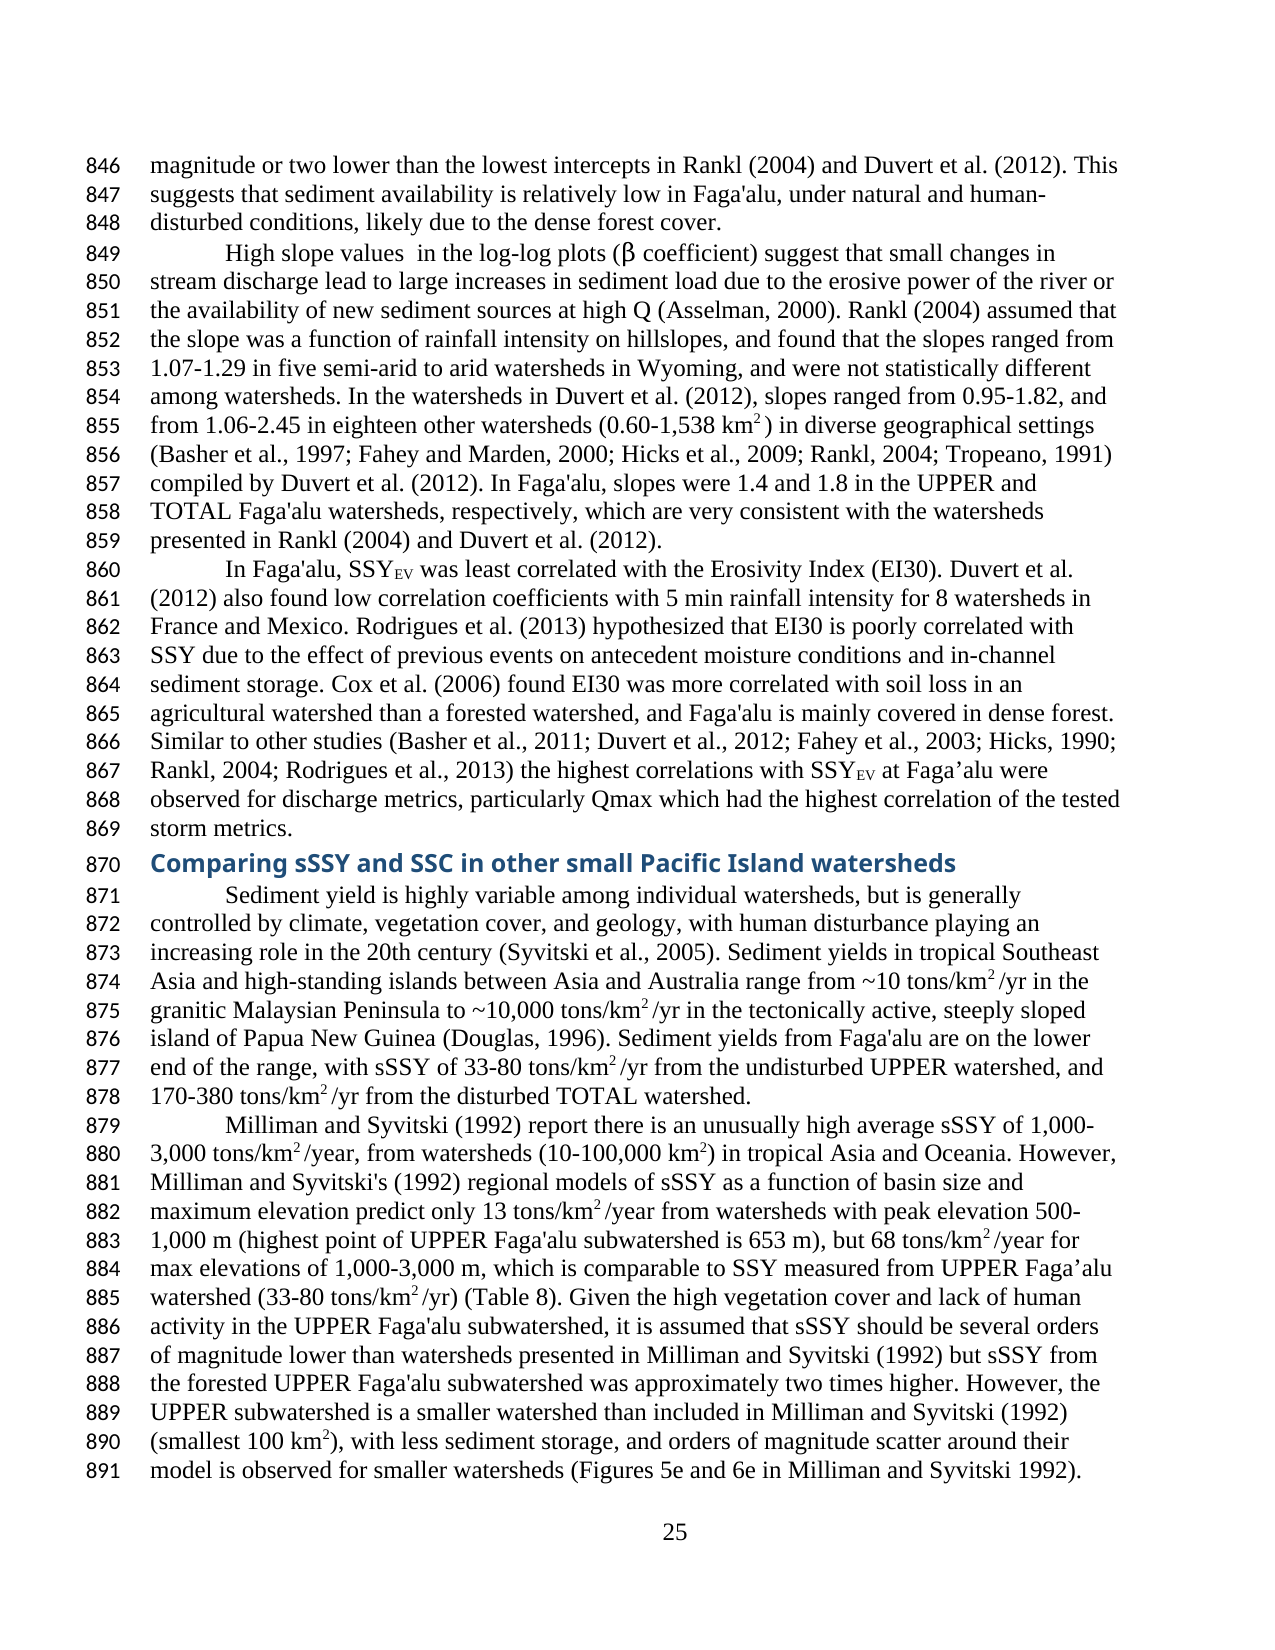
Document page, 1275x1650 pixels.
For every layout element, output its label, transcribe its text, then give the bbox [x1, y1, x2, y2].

text High slope values in the log-log plots (β coefficient) suggest that small changes in stream discharge lead to large increases in sediment load due to the erosive power of the river or the availability of new sediment sources at high Q (Asselman, 2000). Rankl (2004) assumed that the slope was a function of rainfall intensity on hillslopes, and found that the slopes ranged from 1.07-1.29 in five semi-arid to arid watersheds in Wyoming, and were not statistically different among watersheds. In the watersheds in Duvert et al. (2012), slopes ranged from 0.95-1.82, and from 1.06-2.45 in eighteen other watersheds (0.60-1,538 km2 ) in diverse geographical settings (Basher et al., 1997; Fahey and Marden, 2000; Hicks et al., 2009; Rankl, 2004; Tropeano, 1991) compiled by Duvert et al. (2012). In Faga'alu, slopes were 1.4 and 1.8 in the UPPER and TOTAL Faga'alu watersheds, respectively, which are very consistent with the watersheds presented in Rankl (2004) and Duvert et al. (2012). [150, 236, 1125, 554]
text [150, 150, 1125, 236]
subtitle Comparing sSSY and SSC in other small Pacific Island watersheds [150, 846, 1125, 880]
text Sediment yield is highly variable among individual watersheds, but is generally controlled by climate, vegetation cover, and geology, with human disturbance playing an increasing role in the 20th century (Syvitski et al., 2005). Sediment yields in tropical Southeast Asia and high-standing islands between Asia and Australia range from ~10 tons/km2 /yr in the granitic Malaysian Peninsula to ~10,000 tons/km2 /yr in the tectonically active, steeply sloped island of Papua New Guinea (Douglas, 1996). Sediment yields from Faga'alu are on the lower end of the range, with sSSY of 33-80 tons/km2 /yr from the undisturbed UPPER watershed, and 170-380 tons/km2 /yr from the disturbed TOTAL watershed. [150, 880, 1125, 1110]
text In Faga'alu, SSYEV was least correlated with the Erosivity Index (EI30). Duvert et al. (2012) also found low correlation coefficients with 5 min rainfall intensity for 8 watersheds in France and Mexico. Rodrigues et al. (2013) hypothesized that EI30 is poorly correlated with SSY due to the effect of previous events on antecedent moisture conditions and in-channel sediment storage. Cox et al. (2006) found EI30 was more correlated with soil loss in an agricultural watershed than a forested watershed, and Faga'alu is mainly covered in dense forest. Similar to other studies (Basher et al., 2011; Duvert et al., 2012; Fahey et al., 2003; Hicks, 1990; Rankl, 2004; Rodrigues et al., 2013) the highest correlations with SSYEV at Faga’alu were observed for discharge metrics, particularly Qmax which had the highest correlation of the tested storm metrics. [150, 554, 1125, 841]
text Milliman and Syvitski (1992) report there is an unusually high average sSSY of 1,000-3,000 tons/km2 /year, from watersheds (10-100,000 km2) in tropical Asia and Oceania. However, Milliman and Syvitski's (1992) regional models of sSSY as a function of basin size and maximum elevation predict only 13 tons/km2 /year from watersheds with peak elevation 500-1,000 m (highest point of UPPER Faga'alu subwatershed is 653 m), but 68 tons/km2 /year for max elevations of 1,000-3,000 m, which is comparable to SSY measured from UPPER Faga’alu watershed (33-80 tons/km2 /yr) (Table 8). Given the high vegetation cover and lack of human activity in the UPPER Faga'alu subwatershed, it is assumed that sSSY should be several orders of magnitude lower than watersheds presented in Milliman and Syvitski (1992) but sSSY from the forested UPPER Faga'alu subwatershed was approximately two times higher. However, the UPPER subwatershed is a smaller watershed than included in Milliman and Syvitski (1992) (smallest 100 km2), with less sediment storage, and orders of magnitude scatter around their model is observed for smaller watersheds (Figures 5e and 6e in Milliman and Syvitski 1992). [150, 1110, 1125, 1483]
